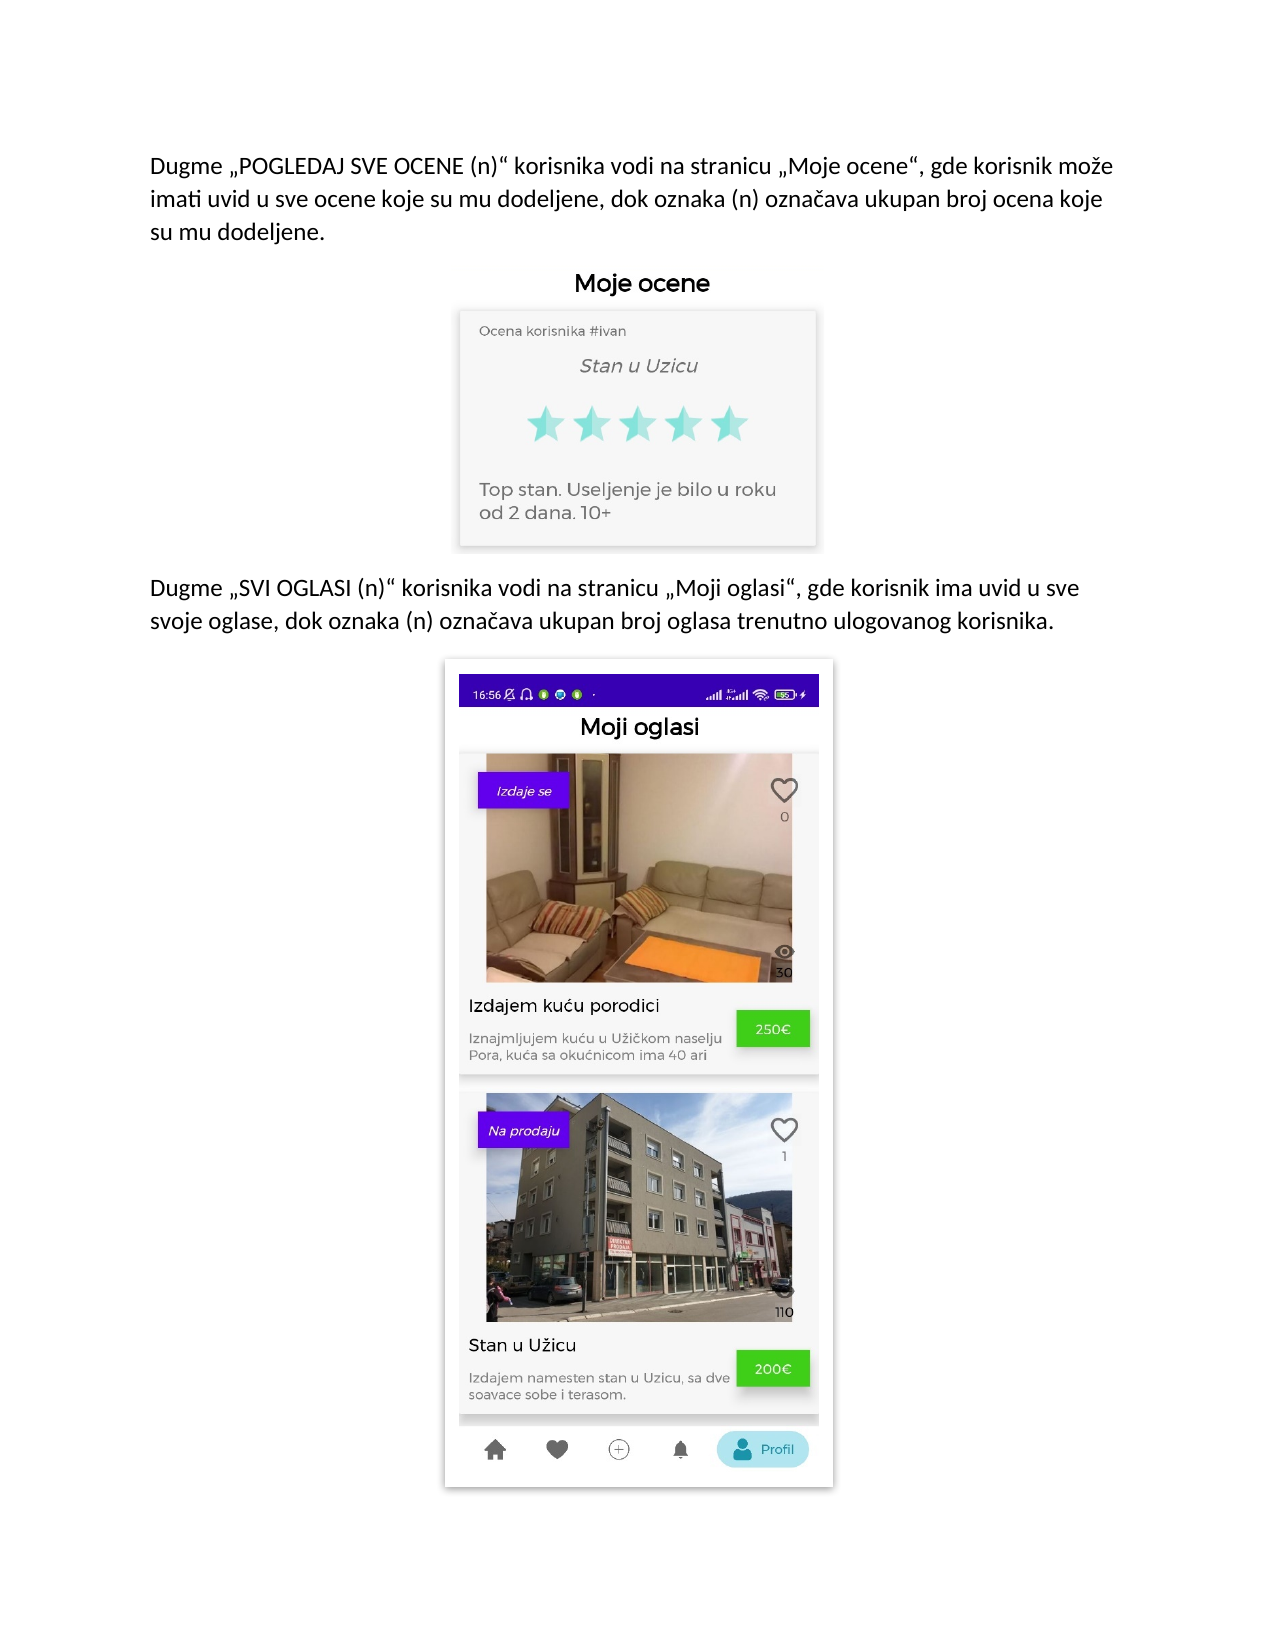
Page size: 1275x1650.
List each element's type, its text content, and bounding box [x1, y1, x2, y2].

text Dugme „POGLEDAJ SVE OCENE (n)“ korisnika vodi na stranicu „Moje ocene“, gde korisnik može imati uvid u sve ocene koje su mu dodeljene, dok oznaka (n) označava ukupan broj ocena koje su mu dodeljene. [150, 150, 1125, 246]
picture [450, 265, 825, 554]
picture [459, 674, 819, 1472]
text Dugme „SVI OGLASI (n)“ korisnika vodi na stranicu „Moji oglasi“, gde korisnik ima uvid u sve svoje oglase, dok oznaka (n) označava ukupan broj oglasa trenutno ulogovanog korisnika. [150, 572, 1125, 636]
